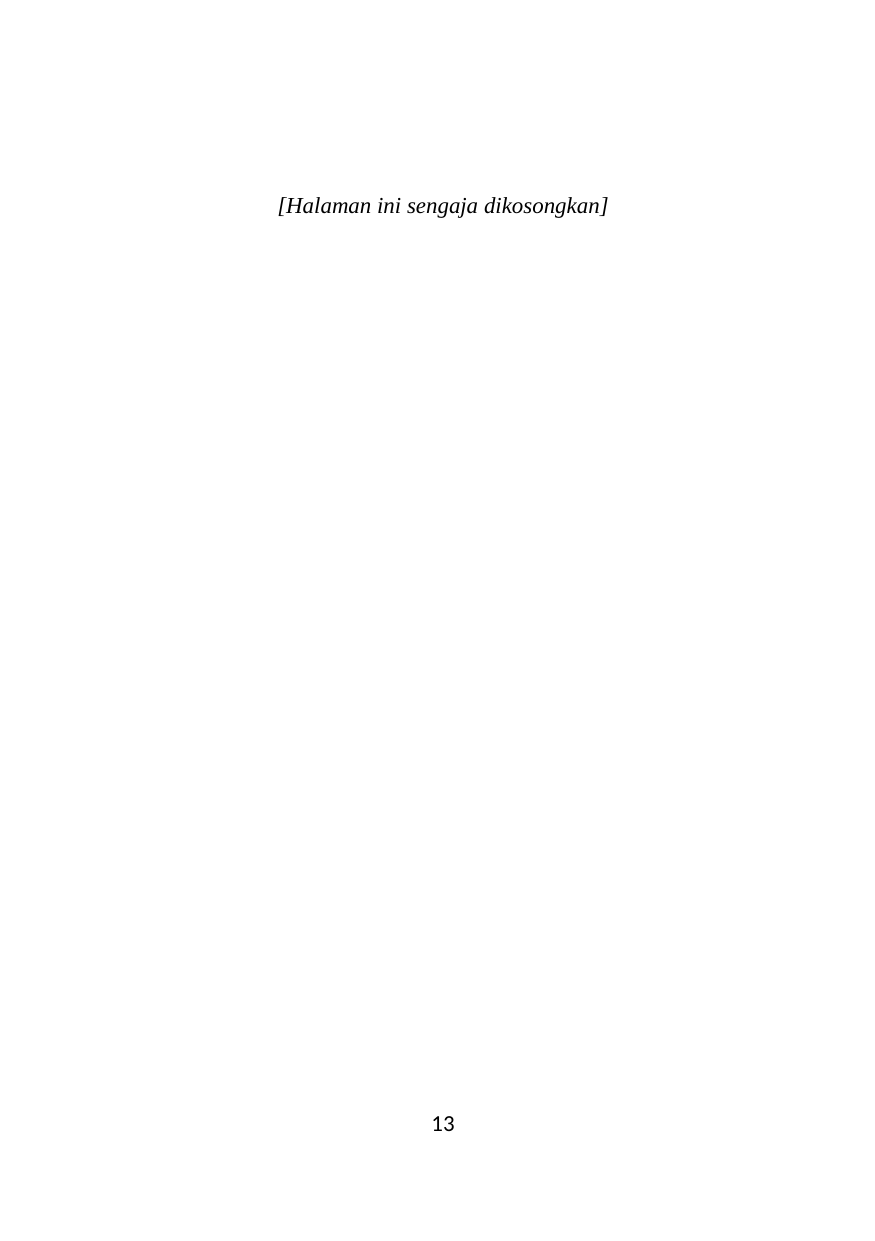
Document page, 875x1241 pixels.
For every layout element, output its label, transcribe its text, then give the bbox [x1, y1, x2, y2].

text [Halaman ini sengaja dikosongkan] [118, 193, 767, 219]
